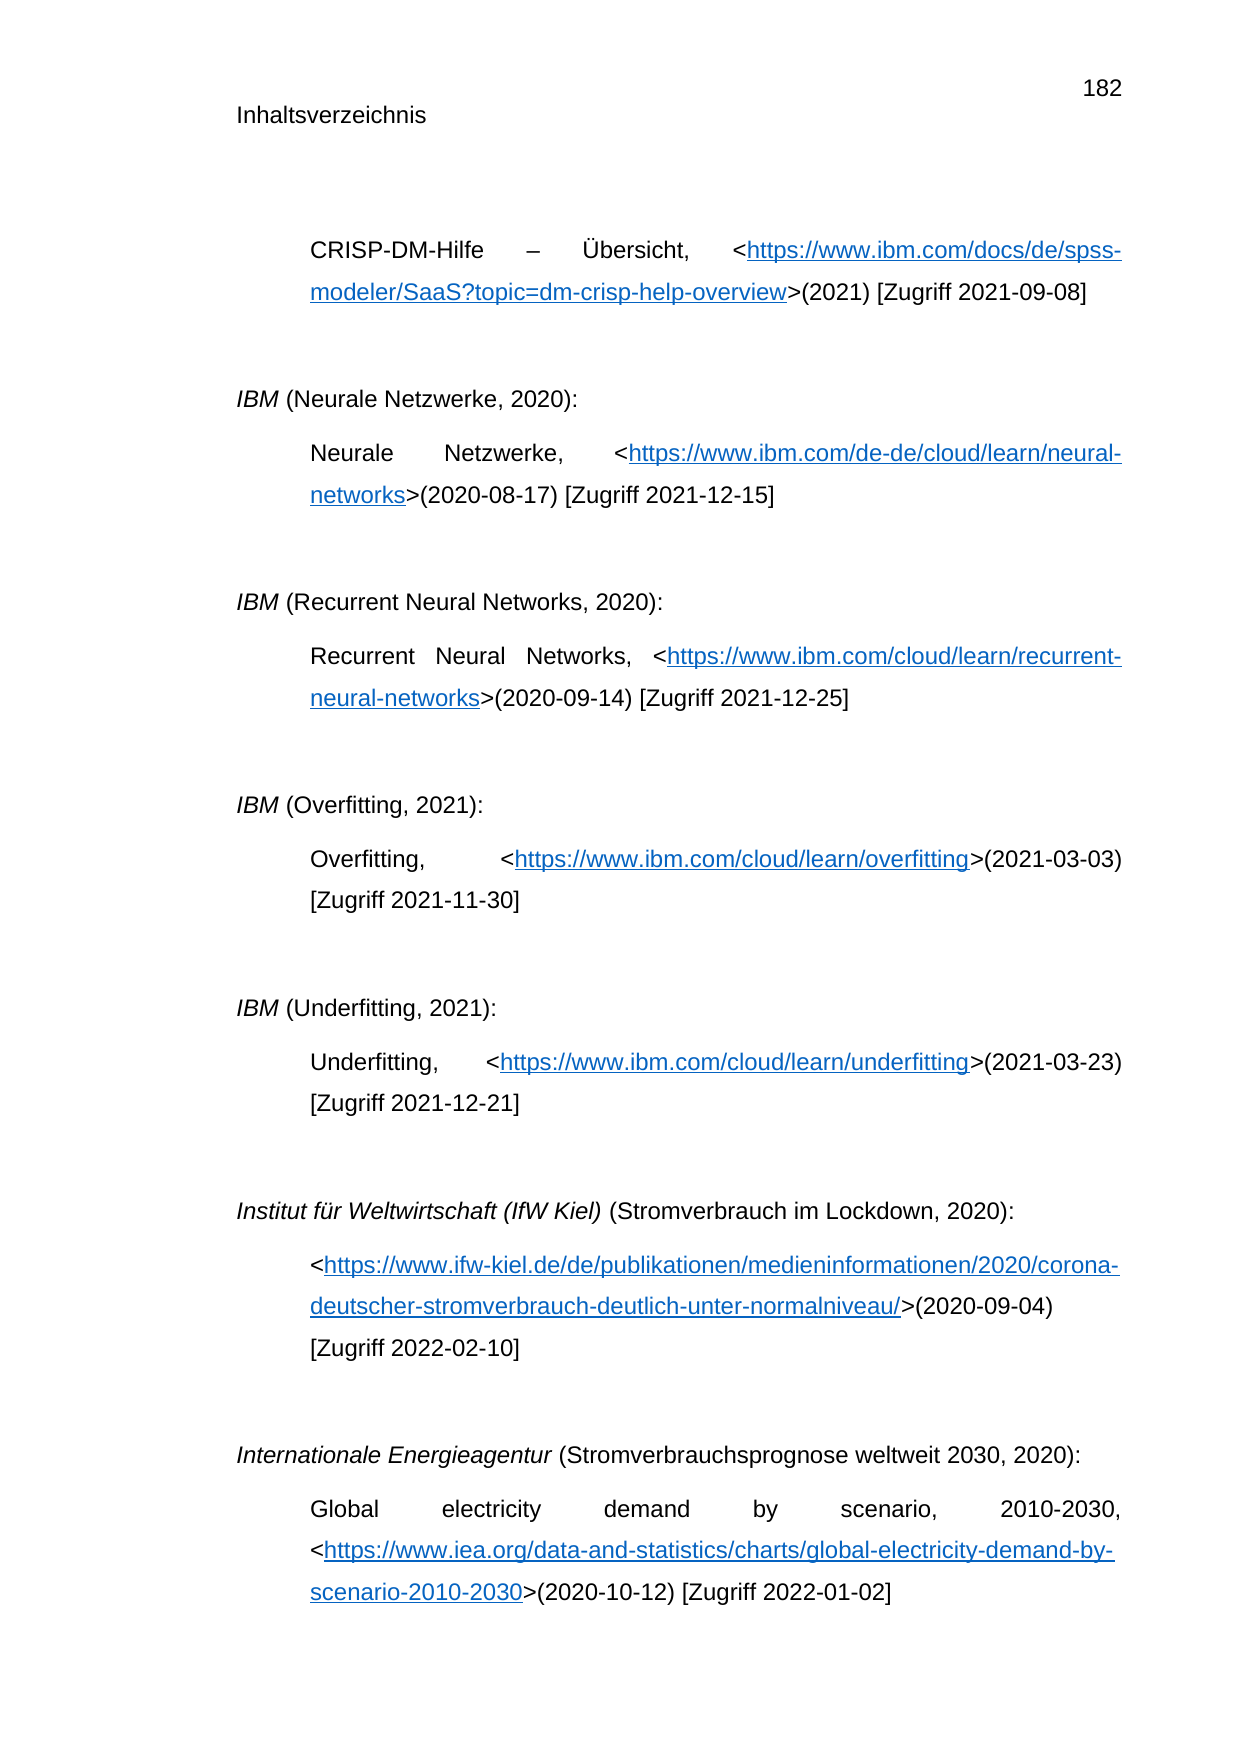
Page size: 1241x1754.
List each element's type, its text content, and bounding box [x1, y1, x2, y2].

text IBM (Neurale Netzwerke, 2020): [236, 385, 1122, 413]
text CRISP-DM-Hilfe – Übersicht, <https://www.ibm.com/docs/de/spss-modeler/SaaS?topic=dm-crisp-help-overview>(2021) [Zugriff 2021-09-08] [310, 236, 1122, 305]
text Recurrent Neural Networks, <https://www.ibm.com/cloud/learn/recurrent-neural-networks>(2020-09-14) [Zugriff 2021-12-25] [310, 642, 1122, 711]
text Internationale Energieagentur (Stromverbrauchsprognose weltweit 2030, 2020): [236, 1441, 1122, 1469]
text Neurale Netzwerke, <https://www.ibm.com/de-de/cloud/learn/neural-networks>(2020-08-17) [Zugriff 2021-12-15] [310, 439, 1122, 508]
text IBM (Recurrent Neural Networks, 2020): [236, 588, 1122, 616]
text Institut für Weltwirtschaft (IfW Kiel) (Stromverbrauch im Lockdown, 2020): [236, 1197, 1122, 1224]
text Underfitting, <https://www.ibm.com/cloud/learn/underfitting>(2021-03-23) [Zugriff 2021-12-21] [310, 1048, 1122, 1117]
text IBM (Underfitting, 2021): [236, 994, 1122, 1022]
text Global electricity demand by scenario, 2010-2030, <https://www.iea.org/data-and-statistics/charts/global-electricity-demand-by-scenario-2010-2030>(2020-10-12) [Zugriff 2022-01-02] [310, 1495, 1122, 1605]
text IBM (Overfitting, 2021): [236, 791, 1122, 819]
text <https://www.ifw-kiel.de/de/publikationen/medieninformationen/2020/corona-deutscher-stromverbrauch-deutlich-unter-normalniveau/>(2020-09-04) [Zugriff 2022-02-10] [310, 1251, 1122, 1361]
text Overfitting, <https://www.ibm.com/cloud/learn/overfitting>(2021-03-03) [Zugriff 2021-11-30] [310, 845, 1122, 914]
